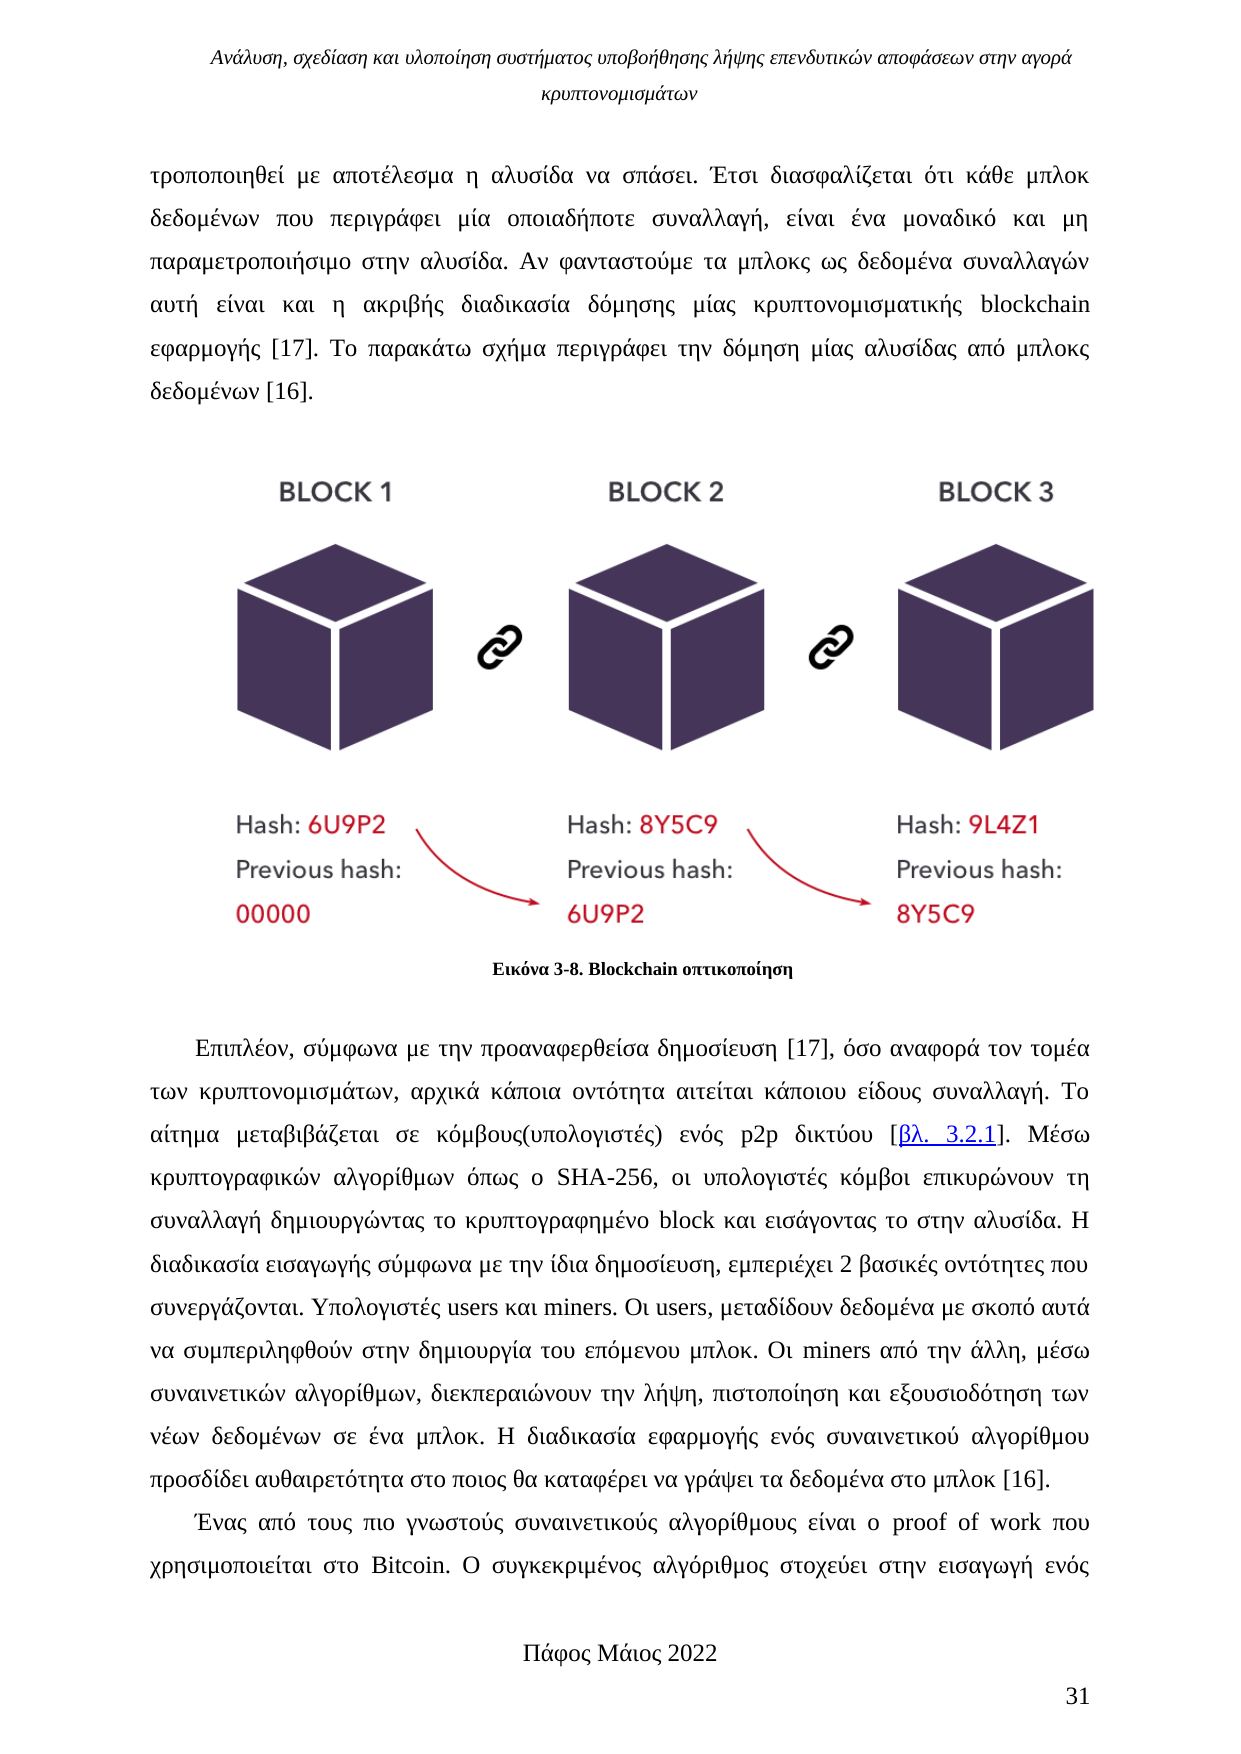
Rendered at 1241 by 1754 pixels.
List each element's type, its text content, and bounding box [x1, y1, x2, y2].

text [150, 160, 1090, 404]
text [150, 1507, 1090, 1579]
picture [195, 462, 1136, 944]
text Επιπλέον, σύμφωνα με την προαναφερθείσα δημοσίευση , όσο αναφορά τον τομέα των κρυπτονομισμάτων, αρχικά κάποια οντότητα αιτείται κάποιου είδους συναλλαγή. Το αίτημα μεταβιβάζεται σε κόμβους(υπολογιστές) ενός p2p δικτύου [βλ. 3.2.1]. Μέσω κρυπτογραφικών αλγορίθμων όπως ο SHA-256, οι υπολογιστές κόμβοι επικυρώνουν τη συναλλαγή δημιουργώντας το κρυπτογραφημένο block και εισάγοντας το στην αλυσίδα. Η διαδικασία εισαγωγής σύμφωνα με την ίδια δημοσίευση, εμπεριέχει 2 βασικές οντότητες που συνεργάζονται. Υπολογιστές users και miners. Οι users, μεταδίδουν δεδομένα με σκοπό αυτά να συμπεριληφθούν στην δημιουργία του επόμενου μπλοκ. Οι miners από την άλλη, μέσω συναινετικών αλγορίθμων, διεκπεραιώνουν την λήψη, πιστοποίηση και εξουσιοδότηση των νέων δεδομένων σε ένα μπλοκ. Η διαδικασία εφαρμογής ενός συναινετικού αλγορίθμου προσδίδει αυθαιρετότητα στο ποιος θα καταφέρει να γράψει τα δεδομένα στο μπλοκ . [150, 1033, 1090, 1493]
